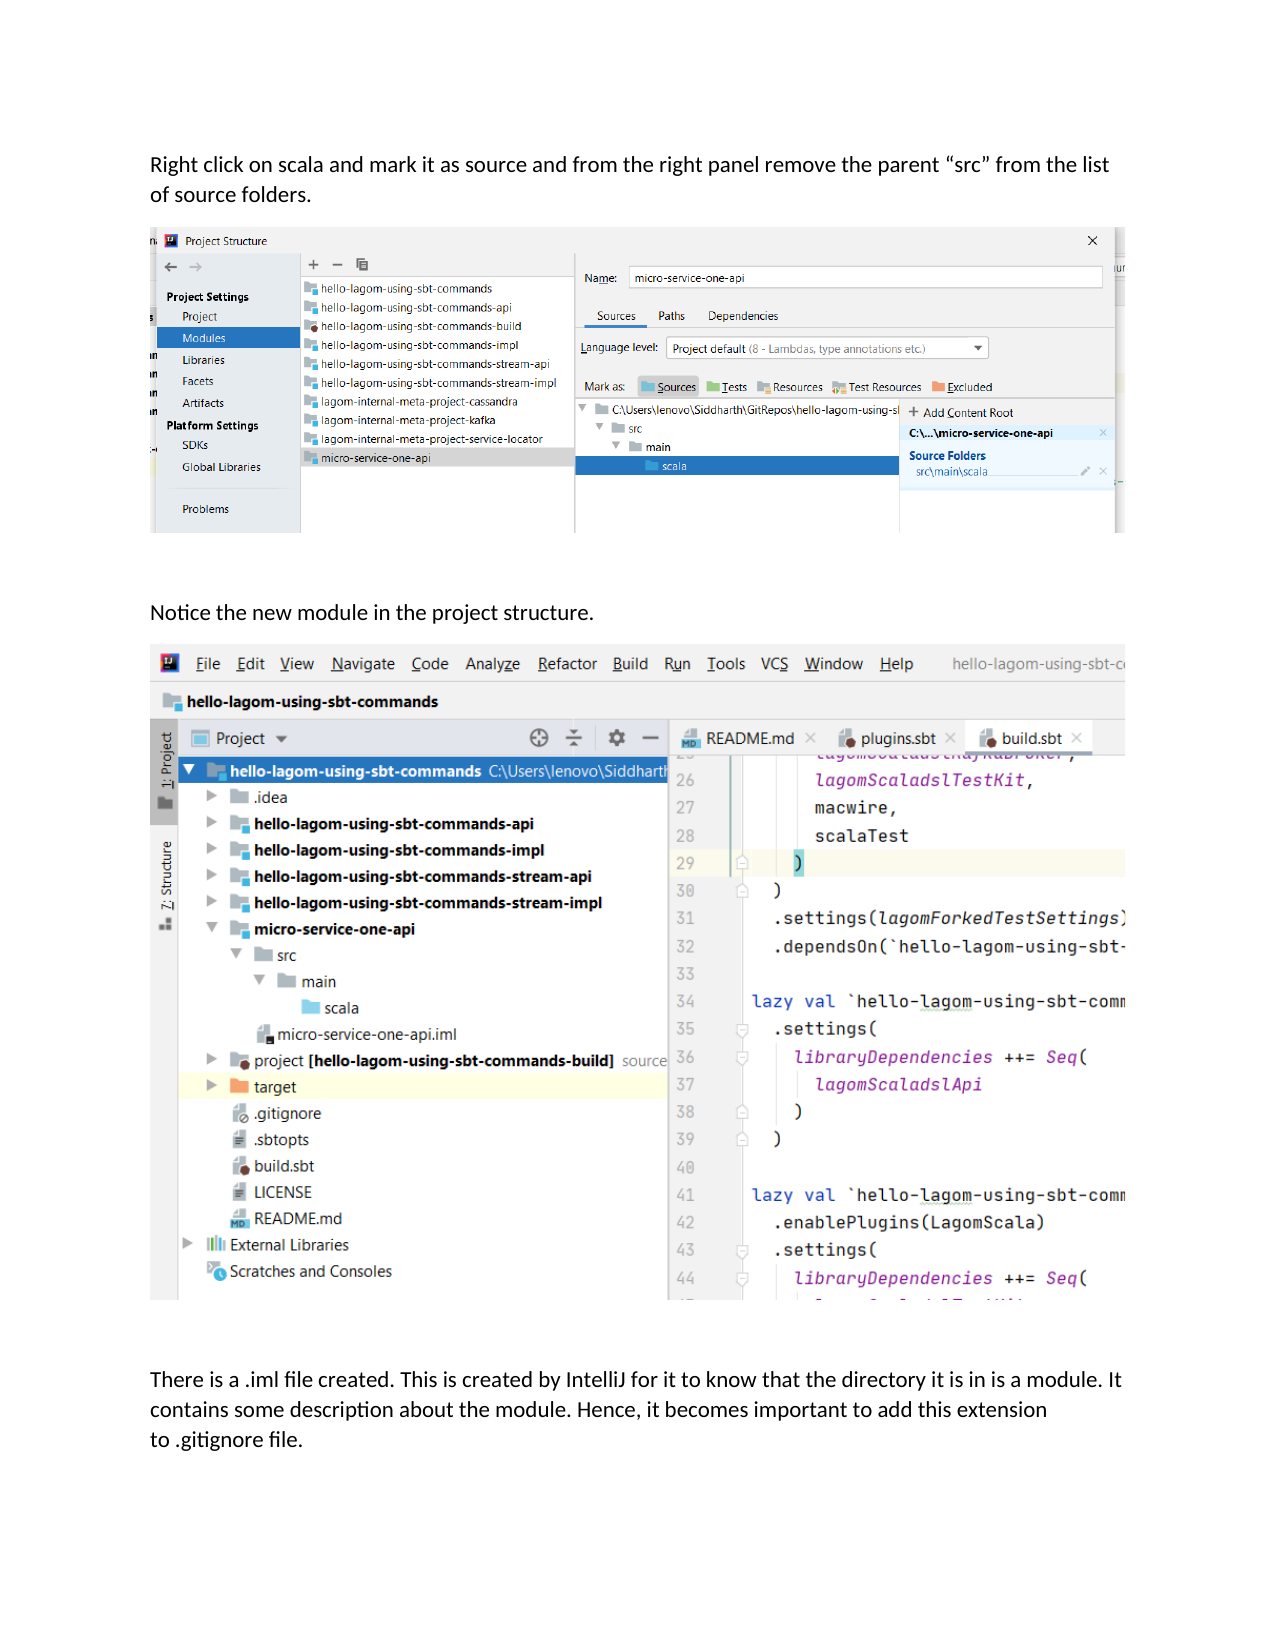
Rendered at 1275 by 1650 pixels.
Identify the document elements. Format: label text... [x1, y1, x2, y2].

text Notice the new module in the project structure. [150, 598, 1125, 626]
picture [150, 644, 1125, 1300]
text There is a .iml file created. This is created by IntelliJ for it to know that the directory it is in is a module. It contains some description about the module. Hence, it becomes important to add this extension to .gitignore file. [150, 1365, 1125, 1453]
text Right click on scala and mark it as source and from the right panel remove the parent “src” from the list of source folders. [150, 150, 1125, 208]
picture [150, 227, 1125, 533]
